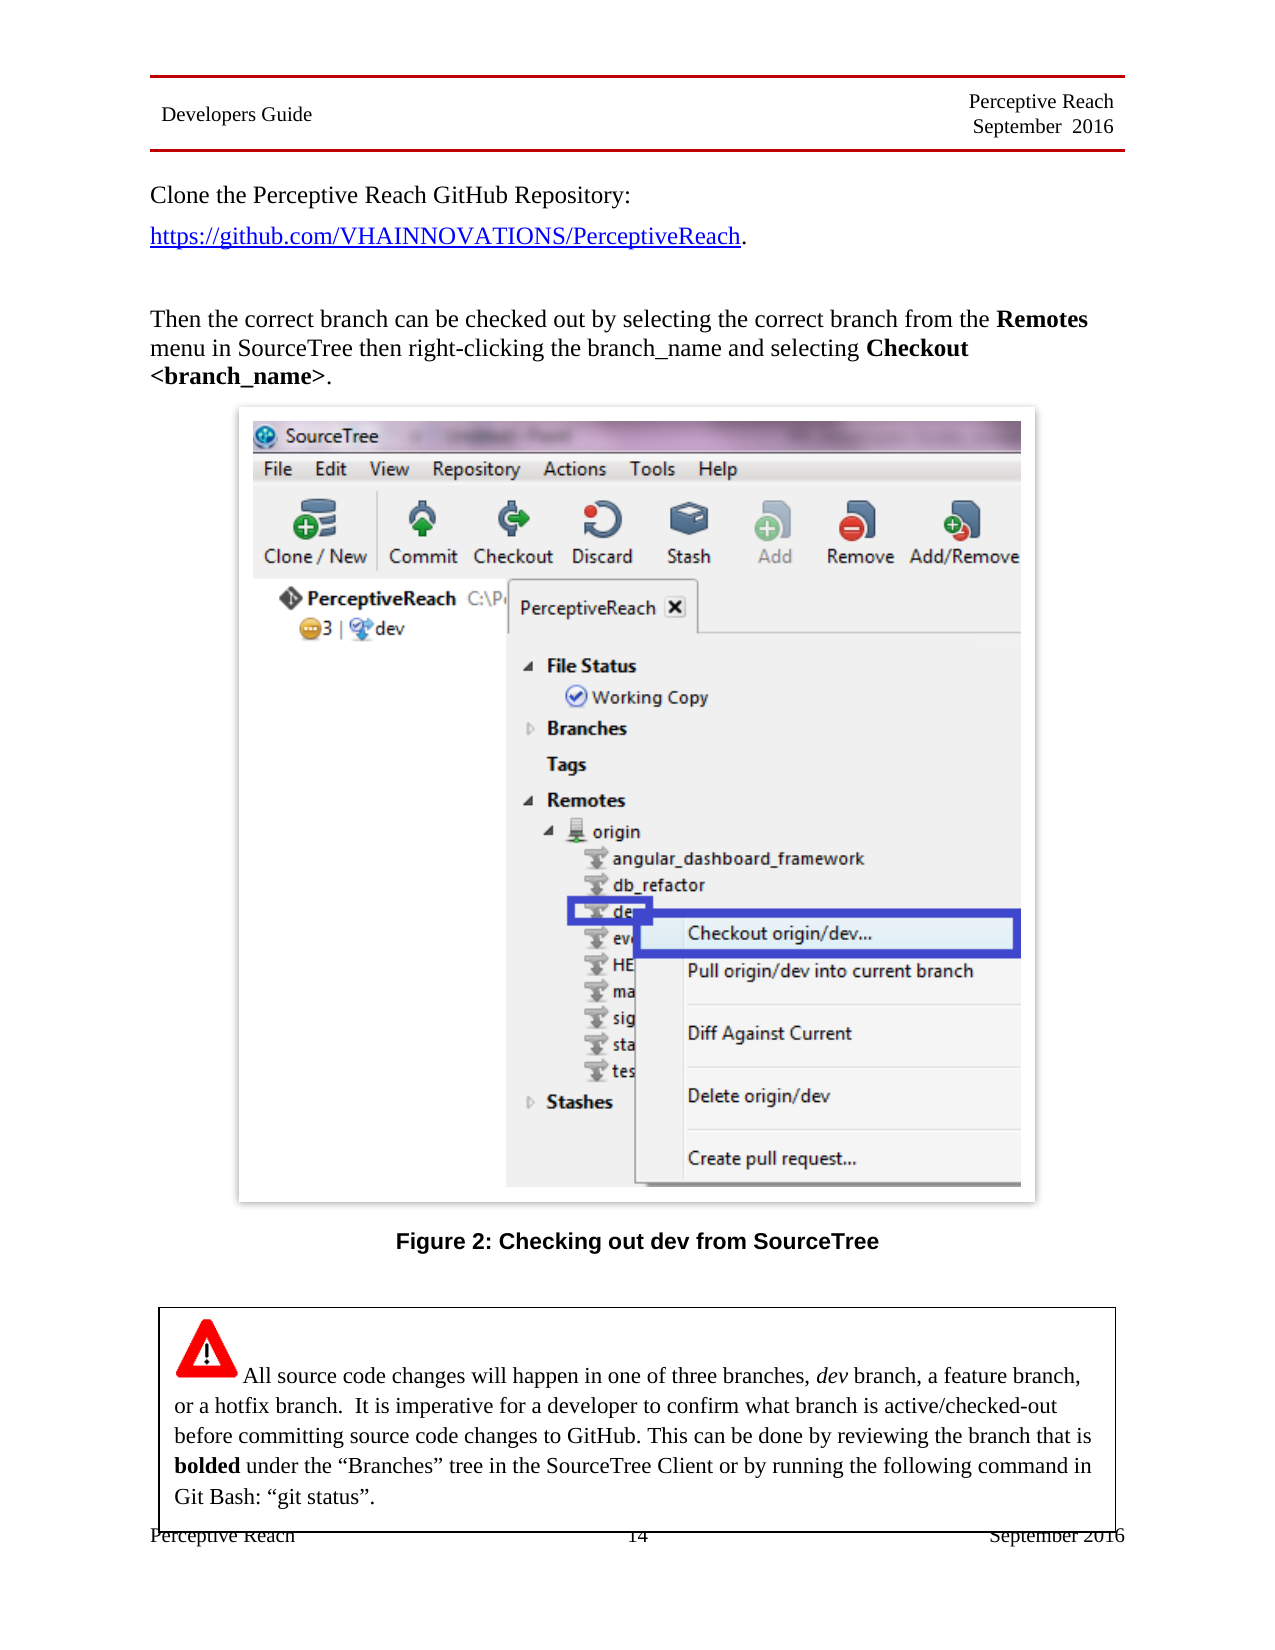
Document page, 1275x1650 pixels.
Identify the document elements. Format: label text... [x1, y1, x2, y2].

text Clone the Perceptive Reach GitHub Repository: [150, 180, 1125, 209]
picture [174, 1315, 243, 1384]
text Figure 2: Checking out dev from SourceTree [150, 1228, 1125, 1254]
text Then the correct branch can be checked out by selecting the correct branch from the Remotes menu in SourceTree then right-clicking the branch_name and selecting Checkout <branch_name>. [150, 304, 1125, 390]
picture [253, 421, 1021, 1187]
text https://github.com/VHAINNOVATIONS/PerceptiveReach. [150, 221, 1125, 250]
